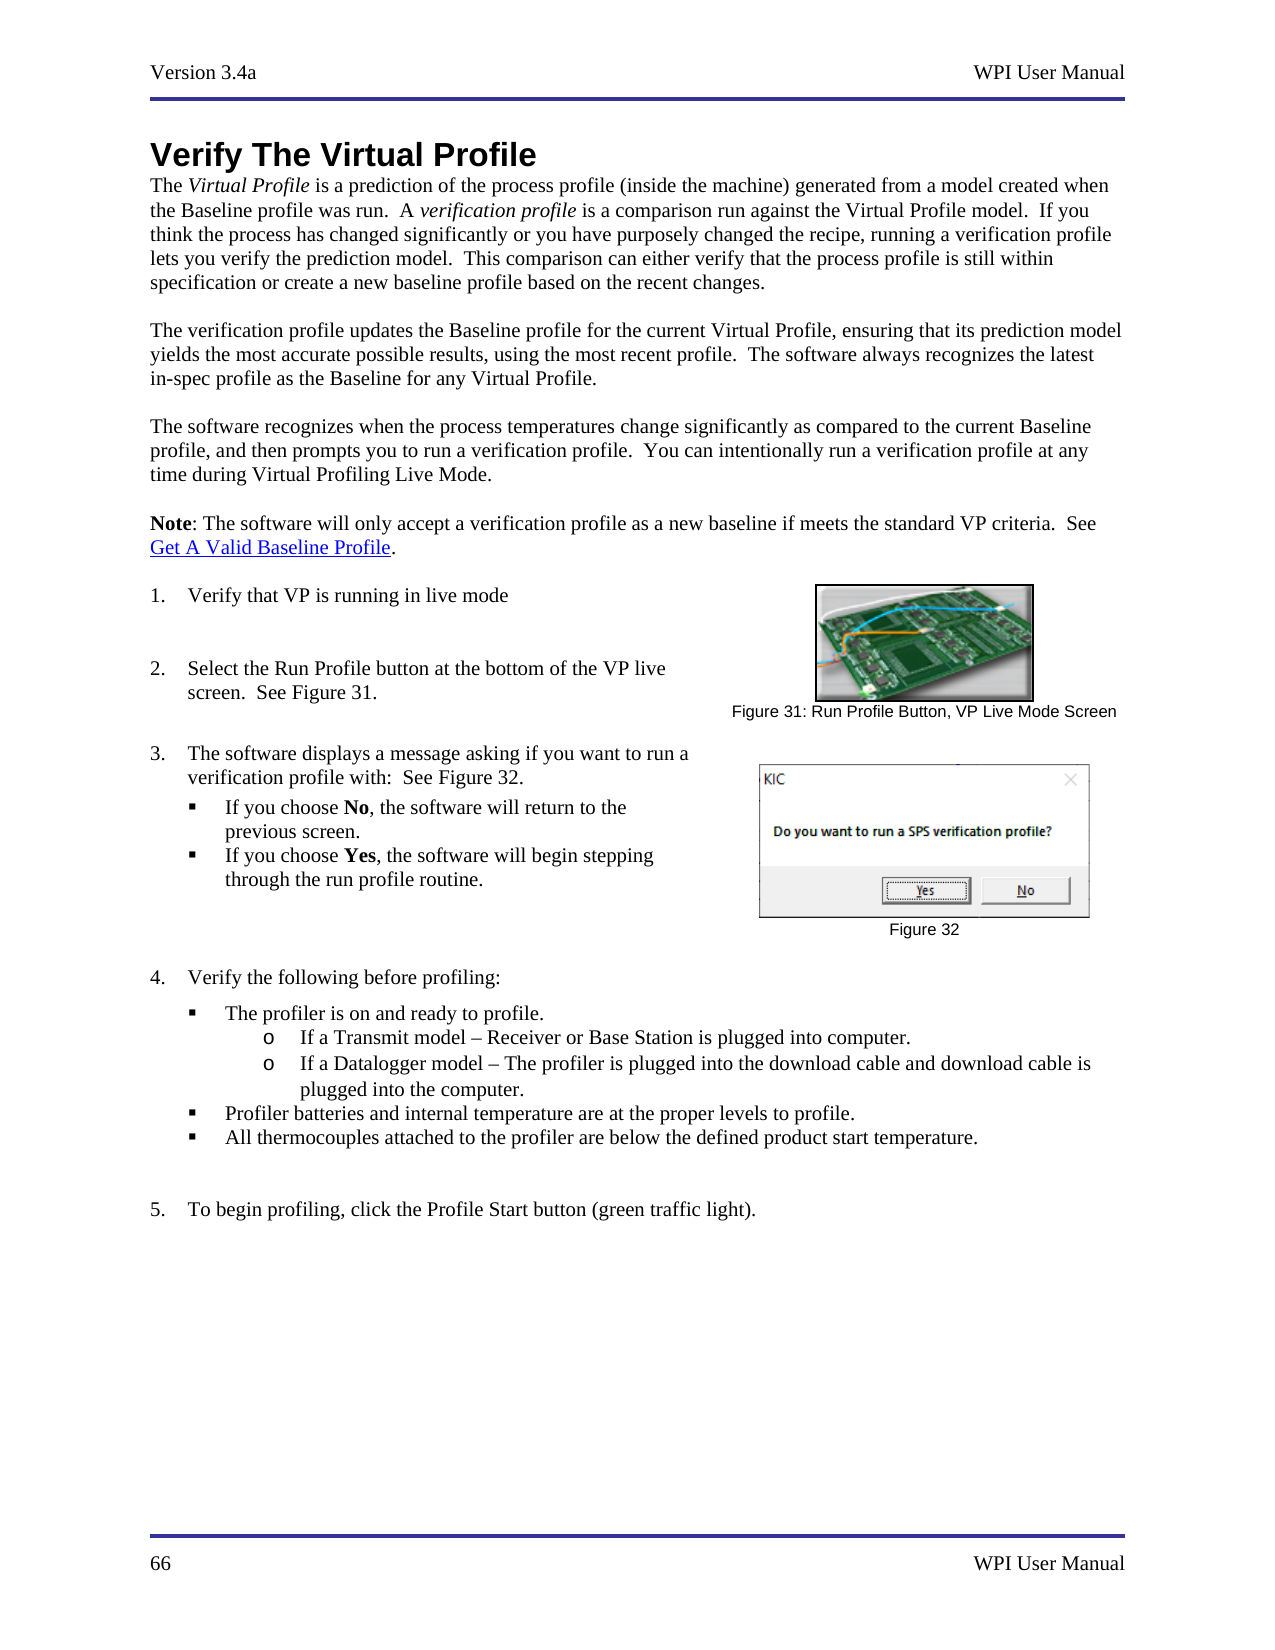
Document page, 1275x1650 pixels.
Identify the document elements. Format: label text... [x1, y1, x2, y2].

list To begin profiling, click the Profile Start button (green traffic light). [150, 1197, 1125, 1221]
list The profiler is on and ready to profile. [187, 1001, 1125, 1025]
text Note: The software will only accept a verification profile as a new baseline if meets the standard VP criteria. See Get A Valid Baseline Profile. [150, 511, 1125, 559]
picture [759, 764, 1090, 918]
table_cell Figure 32 [713, 741, 1136, 965]
list If a Datalogger model – The profiler is plugged into the download cable and download cable is plugged into the computer. [262, 1051, 1125, 1101]
list Verify the following before profiling: [150, 965, 1125, 989]
list Profiler batteries and internal temperature are at the proper levels to profile. [187, 1101, 1125, 1125]
subtitle Verify The Virtual Profile [150, 135, 1125, 173]
text The Virtual Profile is a prediction of the process profile (inside the machine) generated from a model created when the Baseline profile was run. A verification profile is a comparison run against the Virtual Profile model. If you think the process has changed significantly or you have purposely changed the recipe, running a verification profile lets you verify the prediction model. This comparison can either verify that the process profile is still within specification or create a new baseline profile based on the recent changes. [150, 173, 1125, 294]
text The verification profile updates the Baseline profile for the current Virtual Profile, ensuring that its prediction model yields the most accurate possible results, using the most recent profile. The software always recognizes the latest in-spec profile as the Baseline for any Virtual Profile. [150, 318, 1125, 390]
table_header Verify that VP is running in live mode Select the Run Profile button at the bottom of the VP live screen. See Figure 31. [139, 584, 712, 741]
list If a Transmit model – Receiver or Base Station is plugged into computer. [262, 1025, 1125, 1051]
list All thermocouples attached to the profiler are below the defined product start temperature. [187, 1125, 1125, 1149]
table_cell The software displays a message asking if you want to run a verification profile with: See Figure 32. If you choose No, the software will return to the previous screen. If you choose Yes, the software will begin stepping through the run profile routine. [139, 741, 712, 965]
picture [817, 586, 1032, 700]
table_header Figure 31: Run Profile Button, VP Live Mode Screen [713, 584, 1136, 741]
text The software recognizes when the process temperatures change significantly as compared to the current Baseline profile, and then prompts you to run a verification profile. You can intentionally run a verification profile at any time during Virtual Profiling Live Mode. [150, 414, 1125, 486]
